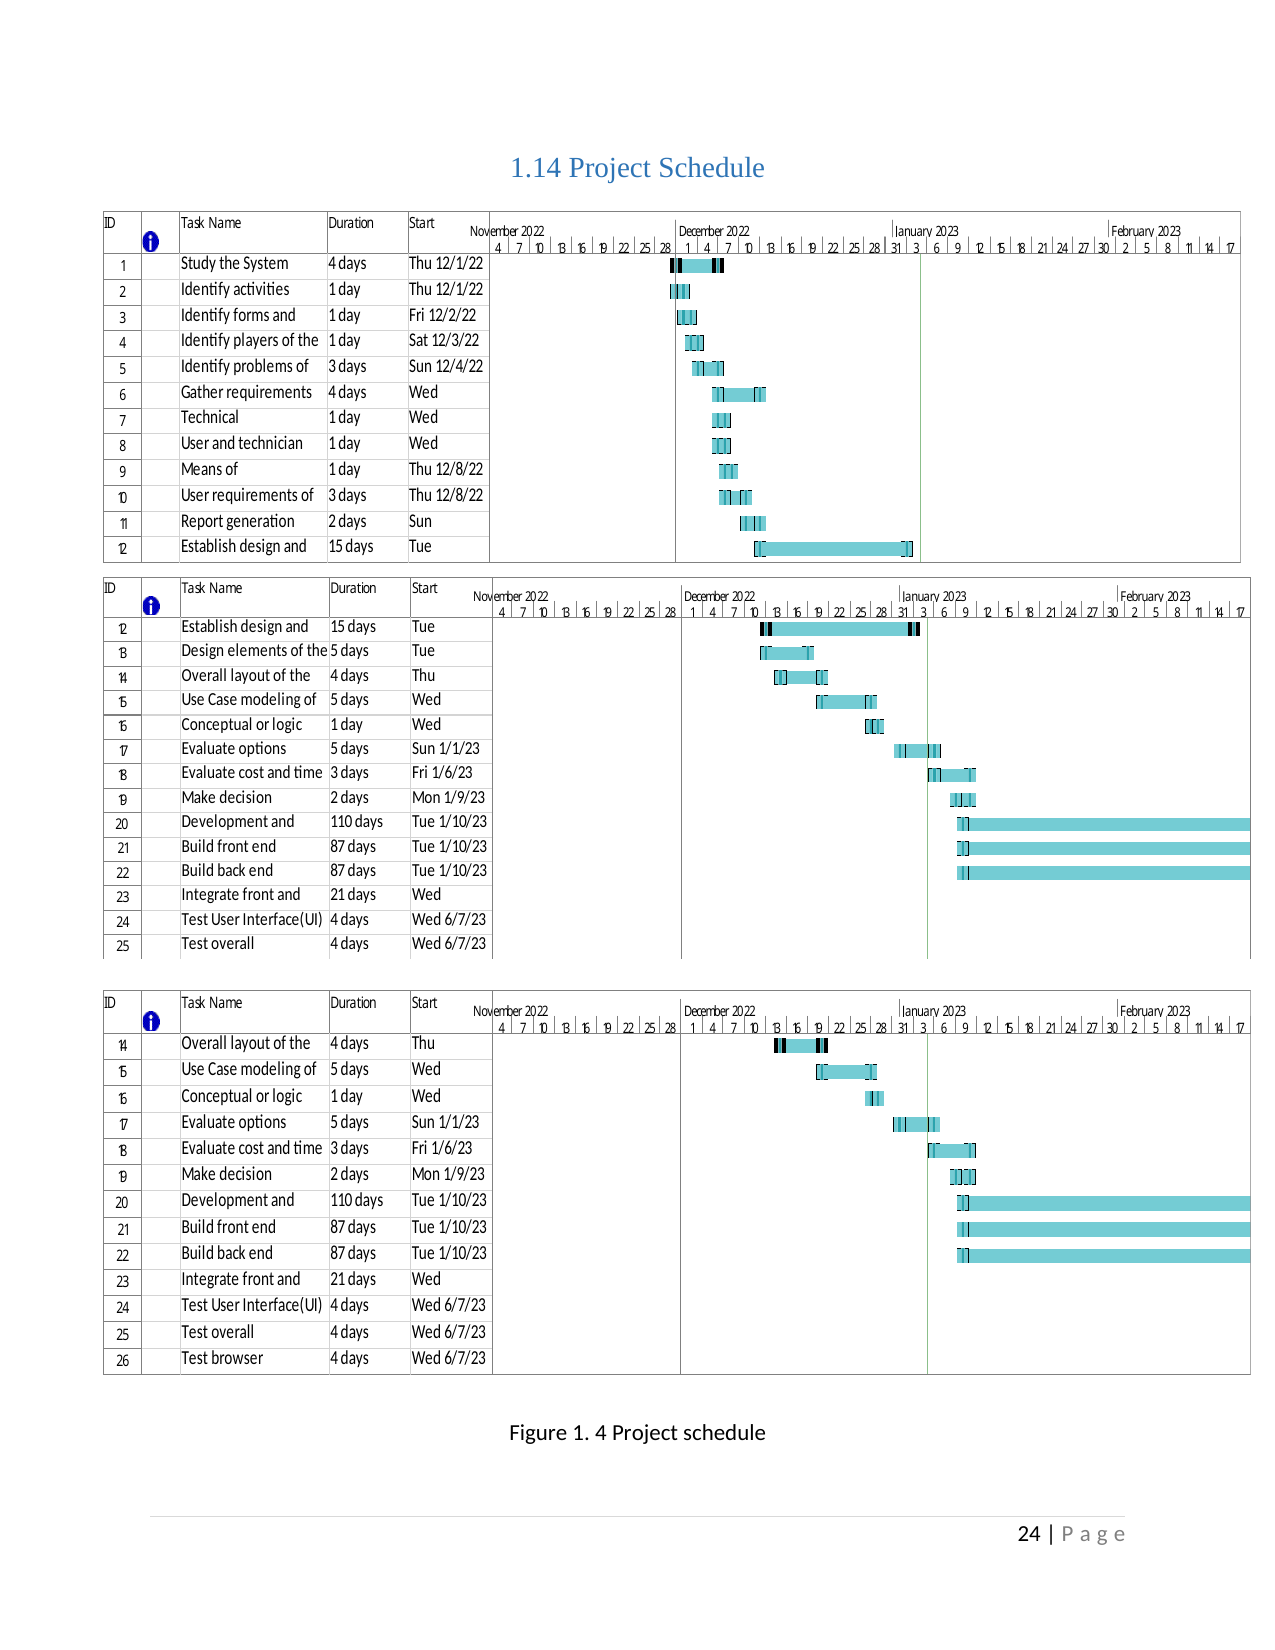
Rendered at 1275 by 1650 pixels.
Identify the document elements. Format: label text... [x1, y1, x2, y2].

subtitle 1.14 Project Schedule [150, 150, 1125, 183]
text Figure 1. 4 Project schedule [150, 1418, 1125, 1446]
